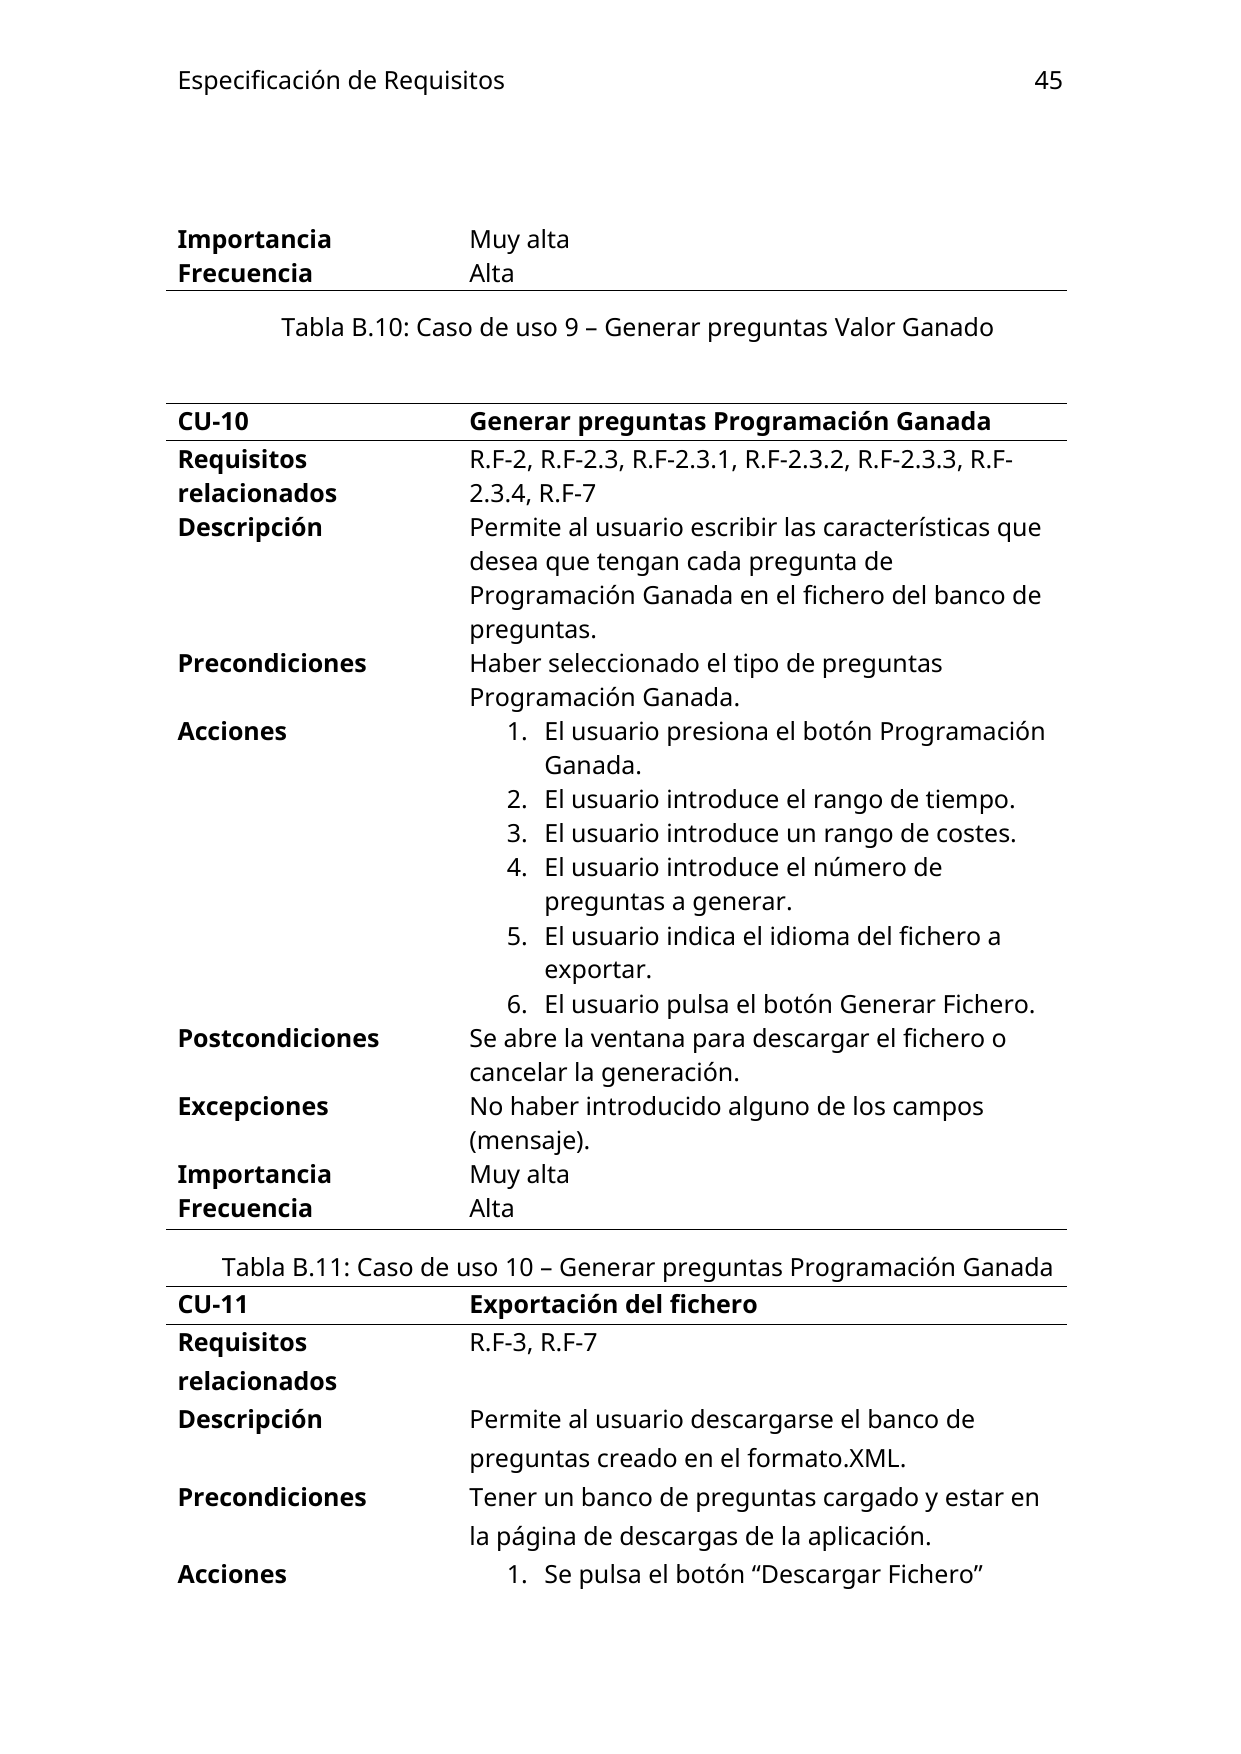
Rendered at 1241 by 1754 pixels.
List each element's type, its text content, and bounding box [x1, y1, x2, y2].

table_header Generar preguntas Programación Ganada [458, 404, 1067, 440]
text Tabla B.10: Caso de uso 9 – Generar preguntas Valor Ganado [177, 310, 1063, 344]
table_cell Muy alta [458, 222, 1067, 256]
table_cell Requisitos relacionados [166, 441, 458, 509]
table_cell Frecuencia [166, 256, 458, 290]
table_cell Excepciones [166, 1089, 458, 1157]
table_cell Precondiciones [166, 646, 458, 714]
table_cell Permite al usuario descargarse el banco de preguntas creado en el formato.XML. [458, 1402, 1067, 1479]
table_header Exportación del fichero [458, 1287, 1067, 1323]
table_cell Postcondiciones [166, 1020, 458, 1088]
table_cell Acciones [166, 1557, 458, 1595]
text Tabla B.11: Caso de uso 10 – Generar preguntas Programación Ganada [177, 1249, 1063, 1283]
table_cell Importancia [166, 222, 458, 256]
table_cell Haber seleccionado el tipo de preguntas Programación Ganada. [458, 646, 1067, 714]
table_header CU-11 [166, 1287, 458, 1323]
table_cell Descripción [166, 1402, 458, 1479]
table_cell Frecuencia [166, 1191, 458, 1229]
table_cell Permite al usuario escribir las características que desea que tengan cada pregunta de Programación Ganada en el fichero del banco de preguntas. [458, 509, 1067, 646]
table_cell El usuario presiona el botón Programación Ganada. El usuario introduce el rango de tiempo. El usuario introduce un rango de costes. El usuario introduce el número de preguntas a generar. El usuario indica el idioma del fichero a exportar. El usuario pulsa el botón Generar Fichero. [458, 714, 1067, 1020]
table_header CU-10 [166, 404, 458, 440]
table_cell Se abre la ventana para descargar el fichero o cancelar la generación. [458, 1020, 1067, 1088]
table_cell Acciones [166, 714, 458, 1020]
table_cell Requisitos relacionados [166, 1325, 458, 1402]
table_cell R.F-3, R.F-7 [458, 1325, 1067, 1402]
table_cell No haber introducido alguno de los campos (mensaje). [458, 1089, 1067, 1157]
table_cell Importancia [166, 1157, 458, 1191]
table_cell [458, 1557, 1067, 1595]
table_cell R.F-2, R.F-2.3, R.F-2.3.1, R.F-2.3.2, R.F-2.3.3, R.F-2.3.4, R.F-7 [458, 441, 1067, 509]
table_cell Precondiciones [166, 1480, 458, 1557]
table_cell Descripción [166, 509, 458, 646]
table_cell Muy alta [458, 1157, 1067, 1191]
table_cell Alta [458, 1191, 1067, 1229]
table_cell Tener un banco de preguntas cargado y estar en la página de descargas de la aplicación. [458, 1480, 1067, 1557]
table_cell Alta [458, 256, 1067, 290]
